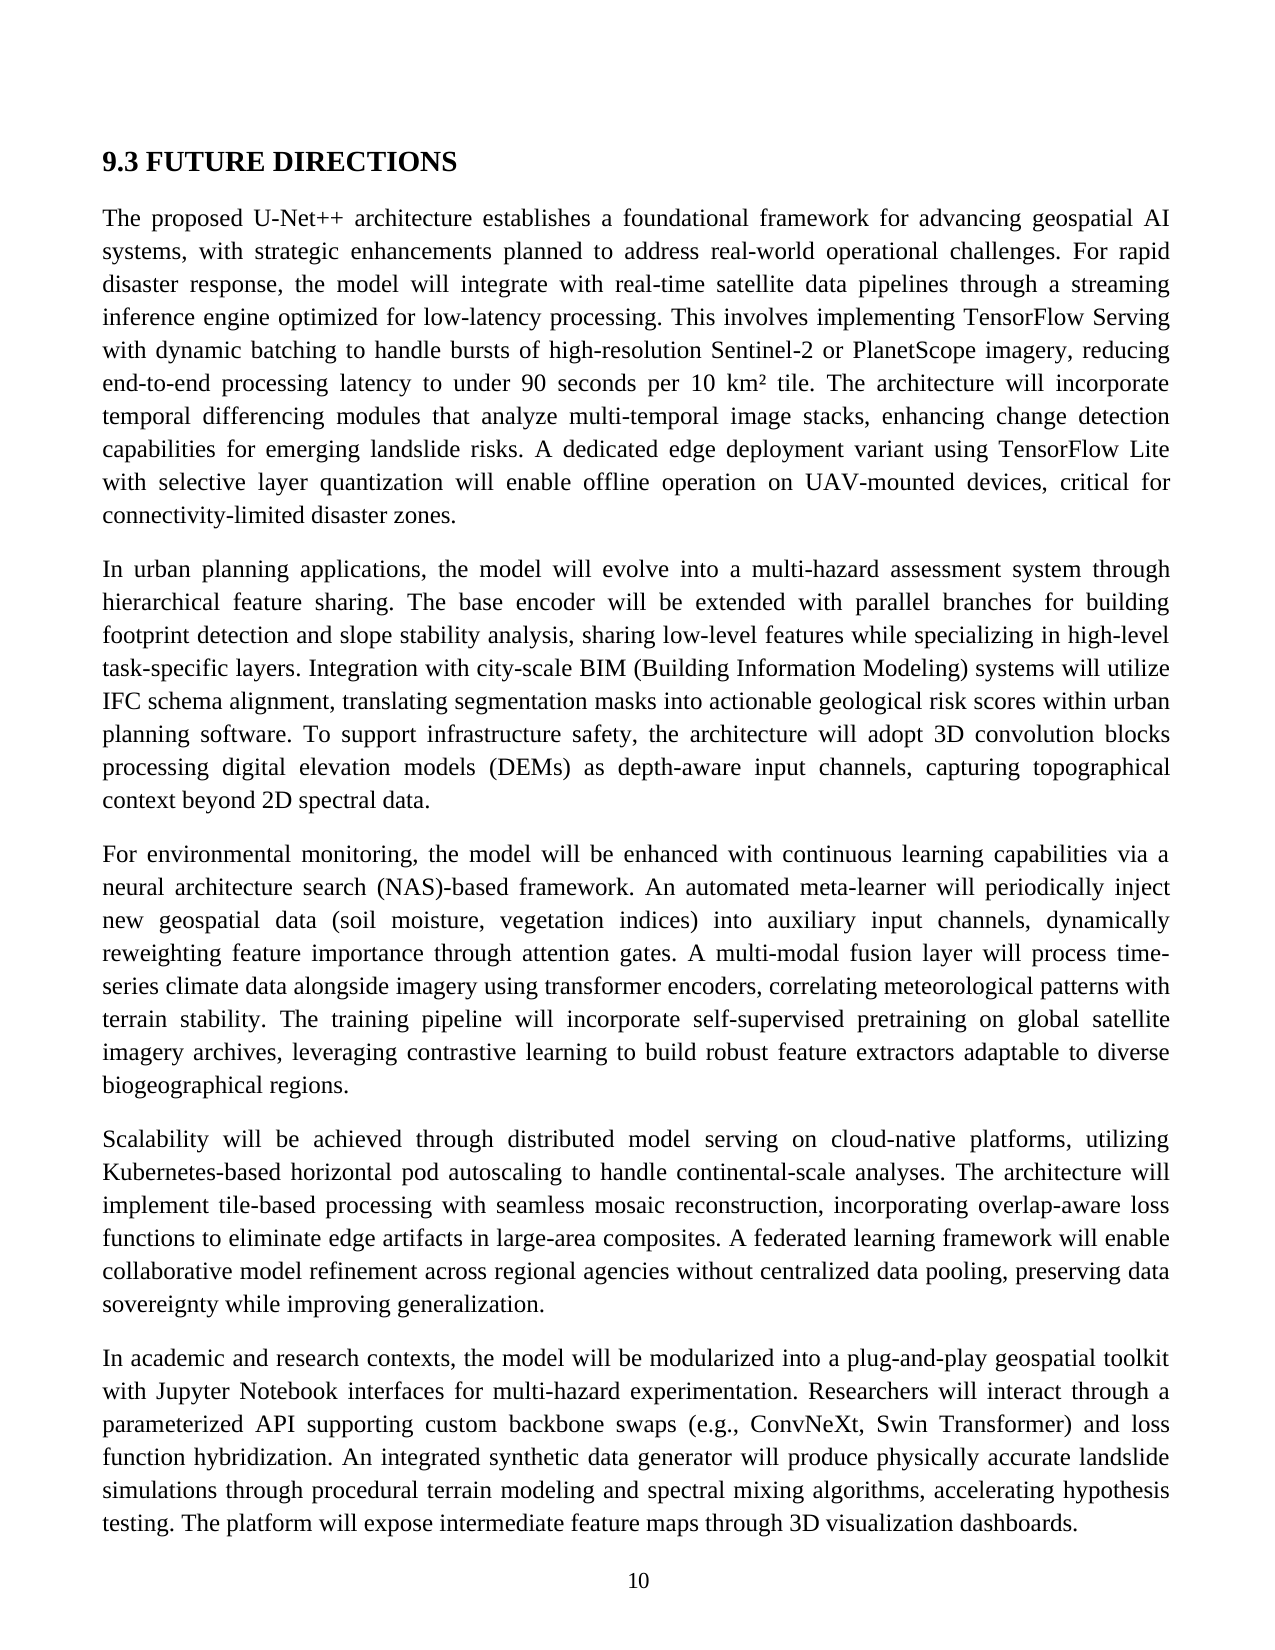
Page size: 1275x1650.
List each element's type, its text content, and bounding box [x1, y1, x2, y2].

text In academic and research contexts, the model will be modularized into a plug-and-play geospatial toolkit with Jupyter Notebook interfaces for multi-hazard experimentation. Researchers will interact through a parameterized API supporting custom backbone swaps (e.g., ConvNeXt, Swin Transformer) and loss function hybridization. An integrated synthetic data generator will produce physically accurate landslide simulations through procedural terrain modeling and spectral mixing algorithms, accelerating hypothesis testing. The platform will expose intermediate feature maps through 3D visualization dashboards. [102, 1343, 1171, 1537]
list FUTURE DIRECTIONS [102, 144, 1237, 177]
text Scalability will be achieved through distributed model serving on cloud-native platforms, utilizing Kubernetes-based horizontal pod autoscaling to handle continental-scale analyses. The architecture will implement tile-based processing with seamless mosaic reconstruction, incorporating overlap-aware loss functions to eliminate edge artifacts in large-area composites. A federated learning framework will enable collaborative model refinement across regional agencies without centralized data pooling, preserving data sovereignty while improving generalization. [102, 1124, 1171, 1318]
text For environmental monitoring, the model will be enhanced with continuous learning capabilities via a neural architecture search (NAS)-based framework. An automated meta-learner will periodically inject new geospatial data (soil moisture, vegetation indices) into auxiliary input channels, dynamically reweighting feature importance through attention gates. A multi-modal fusion layer will process time-series climate data alongside imagery using transformer encoders, correlating meteorological patterns with terrain stability. The training pipeline will incorporate self-supervised pretraining on global satellite imagery archives, leveraging contrastive learning to build robust feature extractors adaptable to diverse biogeographical regions. [102, 839, 1171, 1099]
text The proposed U-Net++ architecture establishes a foundational framework for advancing geospatial AI systems, with strategic enhancements planned to address real-world operational challenges. For rapid disaster response, the model will integrate with real-time satellite data pipelines through a streaming inference engine optimized for low-latency processing. This involves implementing TensorFlow Serving with dynamic batching to handle bursts of high-resolution Sentinel-2 or PlanetScope imagery, reducing end-to-end processing latency to under 90 seconds per 10 km² tile. The architecture will incorporate temporal differencing modules that analyze multi-temporal image stacks, enhancing change detection capabilities for emerging landslide risks. A dedicated edge deployment variant using TensorFlow Lite with selective layer quantization will enable offline operation on UAV-mounted devices, critical for connectivity-limited disaster zones. [102, 203, 1171, 529]
text In urban planning applications, the model will evolve into a multi-hazard assessment system through hierarchical feature sharing. The base encoder will be extended with parallel branches for building footprint detection and slope stability analysis, sharing low-level features while specializing in high-level task-specific layers. Integration with city-scale BIM (Building Information Modeling) systems will utilize IFC schema alignment, translating segmentation masks into actionable geological risk scores within urban planning software. To support infrastructure safety, the architecture will adopt 3D convolution blocks processing digital elevation models (DEMs) as depth-aware input channels, capturing topographical context beyond 2D spectral data. [102, 554, 1171, 814]
